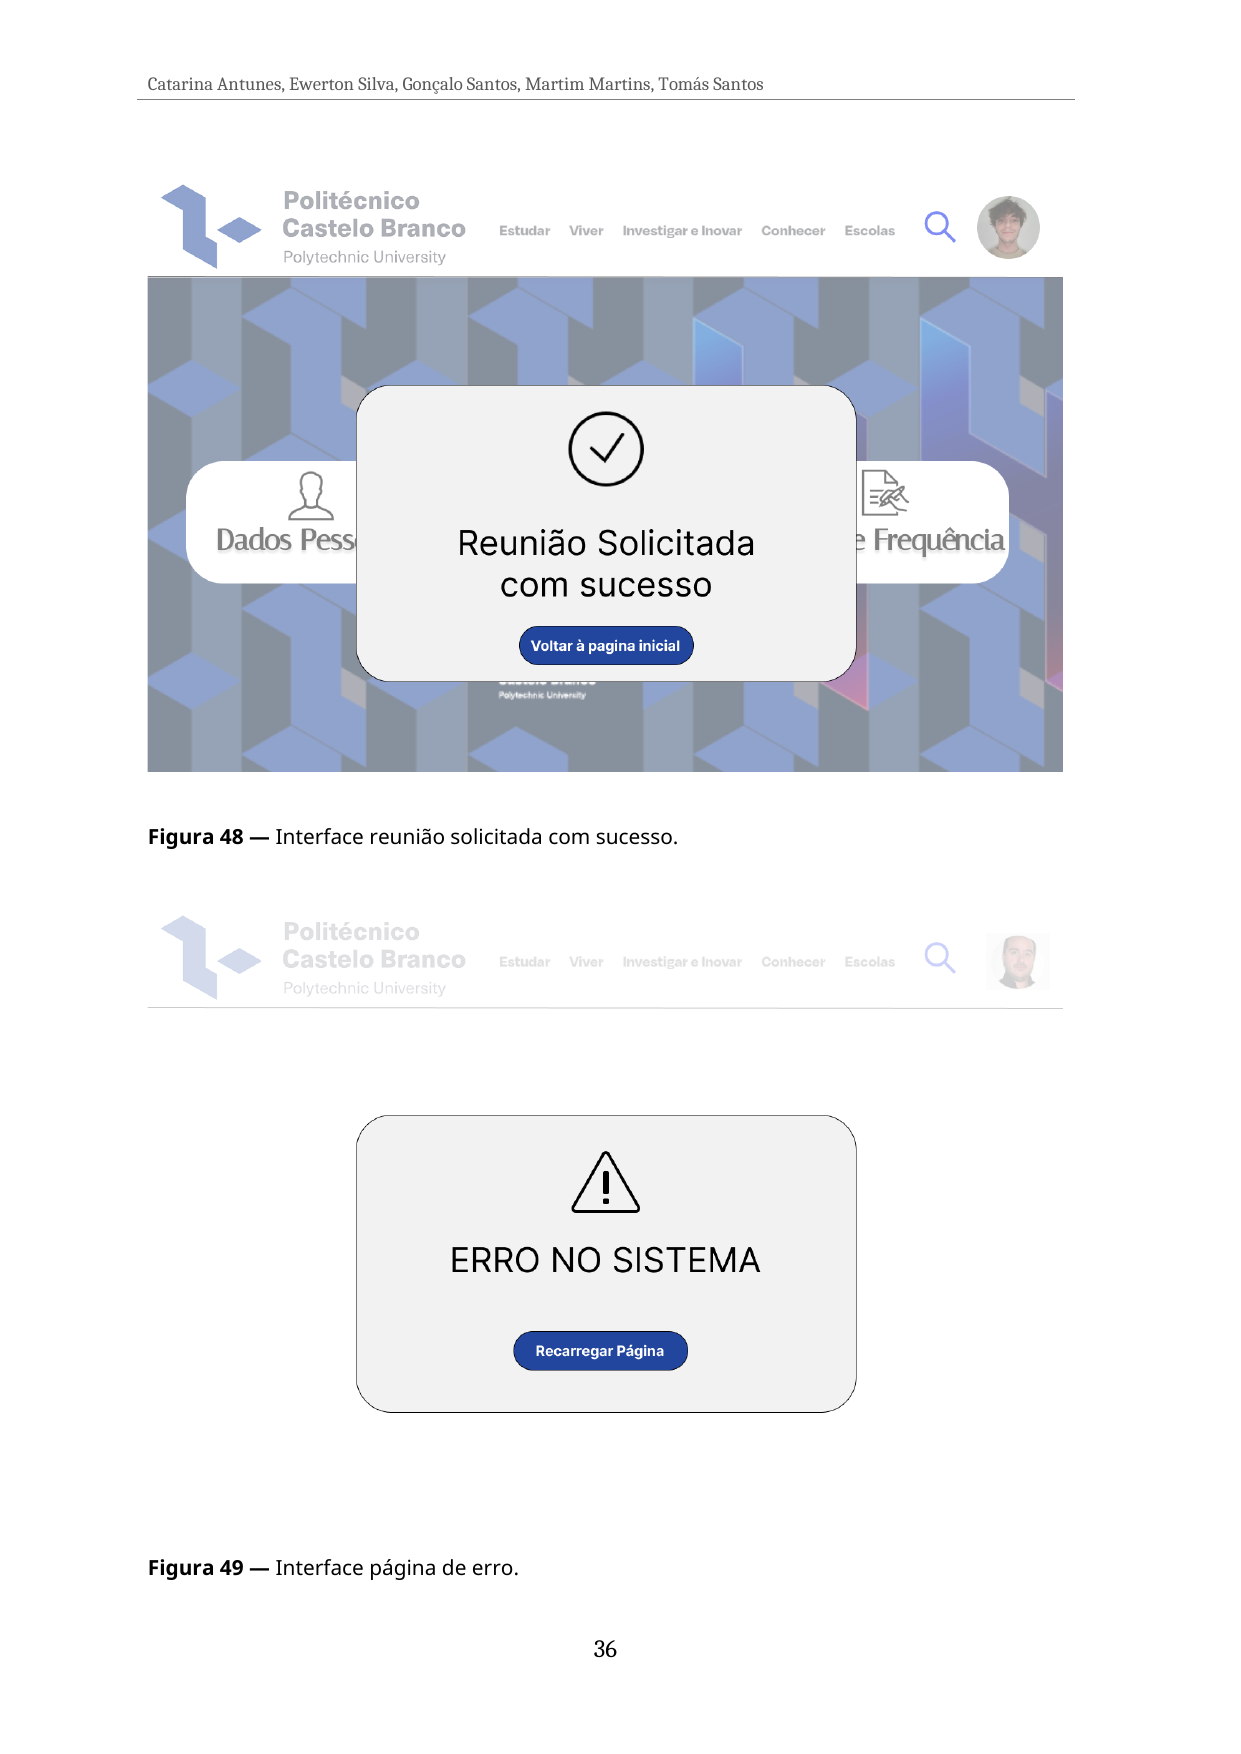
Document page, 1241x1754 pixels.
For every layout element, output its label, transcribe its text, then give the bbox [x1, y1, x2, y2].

picture [147, 908, 1063, 1504]
text Figura 48 — Interface reunião solicitada com sucesso. [148, 822, 1063, 850]
text Figura 49 — Interface página de erro. [148, 1553, 1063, 1581]
picture [147, 177, 1063, 772]
